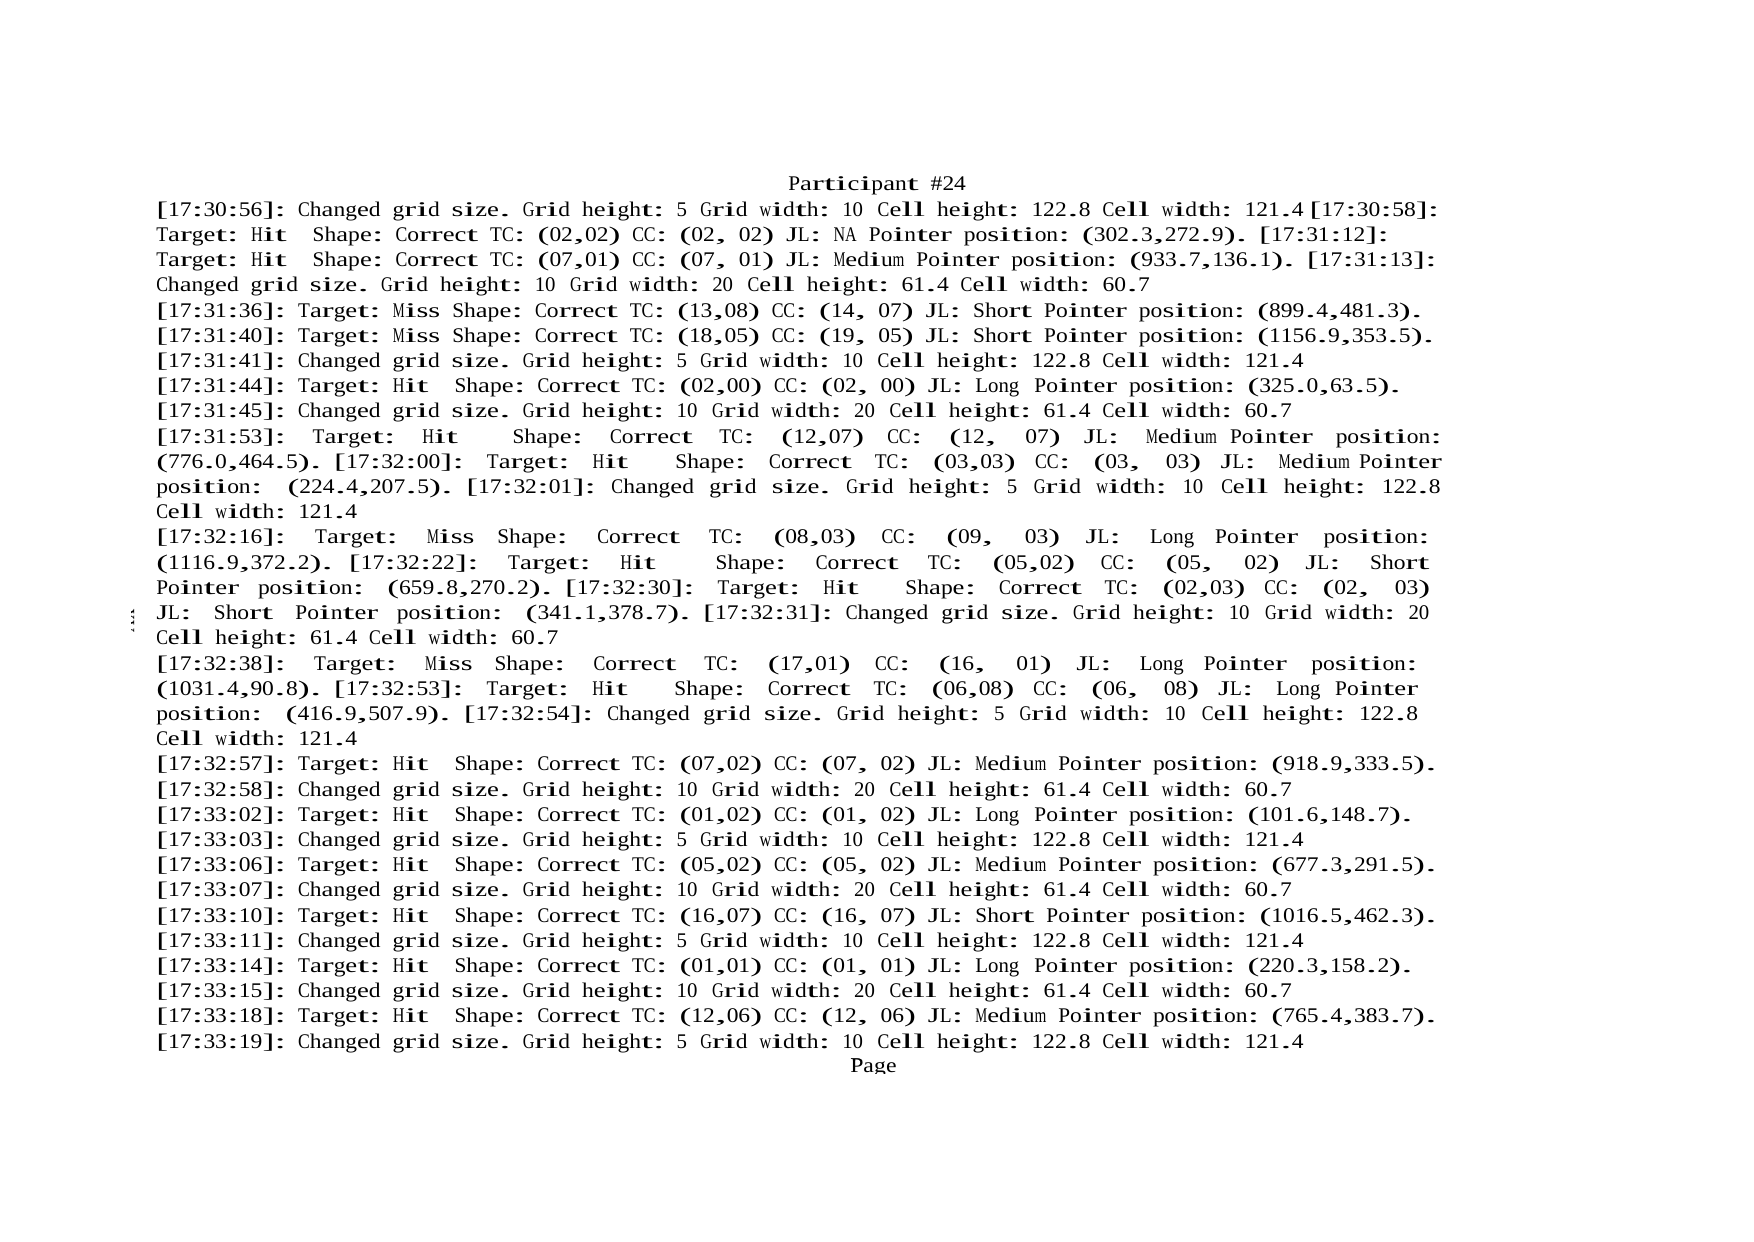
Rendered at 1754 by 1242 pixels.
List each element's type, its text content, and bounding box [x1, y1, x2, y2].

text [17:31:53]: Target: Hit Shape: Correct TC: (12,07) CC: (12, 07) JL: Medium Pointer position: (776.0,464.5). [17:32:00]: Target: Hit Shape: Correct TC: (03,03) CC: (03, 03) JL: Medium Pointer position: (224.4,207.5). [17:32:01]: Changed grid size. Grid height: 5 Grid width: 10 Cell height: 122.8 Cell width: 121.4 [156, 423, 1442, 523]
text [17:31:44]: Target: Hit Shape: Correct TC: (02,00) CC: (02, 00) JL: Long Pointer position: (325.0,63.5). [17:31:45]: Changed grid size. Grid height: 10 Grid width: 20 Cell height: 61.4 Cell width: 60.7 [156, 373, 1406, 422]
text [17:33:14]: Target: Hit Shape: Correct TC: (01,01) CC: (01, 01) JL: Long Pointer position: (220.3,158.2). [17:33:15]: Changed grid size. Grid height: 10 Grid width: 20 Cell height: 61.4 Cell width: 60.7 [156, 953, 1418, 1002]
text [17:33:06]: Target: Hit Shape: Correct TC: (05,02) CC: (05, 02) JL: Medium Pointer position: (677.3,291.5). [17:33:07]: Changed grid size. Grid height: 10 Grid width: 20 Cell height: 61.4 Cell width: 60.7 [156, 852, 1442, 901]
text [17:33:18]: Target: Hit Shape: Correct TC: (12,06) CC: (12, 06) JL: Medium Pointer position: (765.4,383.7). [17:33:19]: Changed grid size. Grid height: 5 Grid width: 10 Cell height: 122.8 Cell width: 121.4 [156, 1003, 1442, 1053]
text [17:30:56]: Changed grid size. Grid height: 5 Grid width: 10 Cell height: 122.8 Cell width: 121.4 [17:30:58]: Target: Hit Shape: Correct TC: (02,02) CC: (02, 02) JL: NA Pointer position: (302.3,272.9). [17:31:12]: Target: Hit Shape: Correct TC: (07,01) CC: (07, 01) JL: Medium Pointer position: (933.7,136.1). [17:31:13]: Changed grid size. Grid height: 10 Grid width: 20 Cell height: 61.4 Cell width: 60.7 [156, 197, 1442, 296]
text [17:32:38]: Target: Miss Shape: Correct TC: (17,01) CC: (16, 01) JL: Long Pointer position: (1031.4,90.8). [17:32:53]: Target: Hit Shape: Correct TC: (06,08) CC: (06, 08) JL: Long Pointer position: (416.9,507.9). [17:32:54]: Changed grid size. Grid height: 5 Grid width: 10 Cell height: 122.8 Cell width: 121.4 [156, 650, 1418, 750]
text Participant #24 [784, 171, 970, 195]
text [17:33:02]: Target: Hit Shape: Correct TC: (01,02) CC: (01, 02) JL: Long Pointer position: (101.6,148.7). [17:33:03]: Changed grid size. Grid height: 5 Grid width: 10 Cell height: 122.8 Cell width: 121.4 [156, 802, 1418, 851]
text [17:32:57]: Target: Hit Shape: Correct TC: (07,02) CC: (07, 02) JL: Medium Pointer position: (918.9,333.5). [17:32:58]: Changed grid size. Grid height: 10 Grid width: 20 Cell height: 61.4 Cell width: 60.7 [156, 751, 1442, 801]
text [17:33:10]: Target: Hit Shape: Correct TC: (16,07) CC: (16, 07) JL: Short Pointer position: (1016.5,462.3). [17:33:11]: Changed grid size. Grid height: 5 Grid width: 10 Cell height: 122.8 Cell width: 121.4 [156, 902, 1442, 952]
text [17:31:36]: Target: Miss Shape: Correct TC: (13,08) CC: (14, 07) JL: Short Pointer position: (899.4,481.3). [17:31:40]: Target: Miss Shape: Correct TC: (18,05) CC: (19, 05) JL: Short Pointer position: (1156.9,353.5). [17:31:41]: Changed grid size. Grid height: 5 Grid width: 10 Cell height: 122.8 Cell width: 121.4 [156, 297, 1442, 372]
text [17:32:16]: Target: Miss Shape: Correct TC: (08,03) CC: (09, 03) JL: Long Pointer position: (1116.9,372.2). [17:32:22]: Target: Hit Shape: Correct TC: (05,02) CC: (05, 02) JL: Short Pointer position: (659.8,270.2). [17:32:30]: Target: Hit Shape: Correct TC: (02,03) CC: (02, 03) JL: Short Pointer position: (341.1,378.7). [17:32:31]: Changed grid size. Grid height: 10 Grid width: 20 Cell height: 61.4 Cell width: 60.7 [156, 524, 1430, 649]
